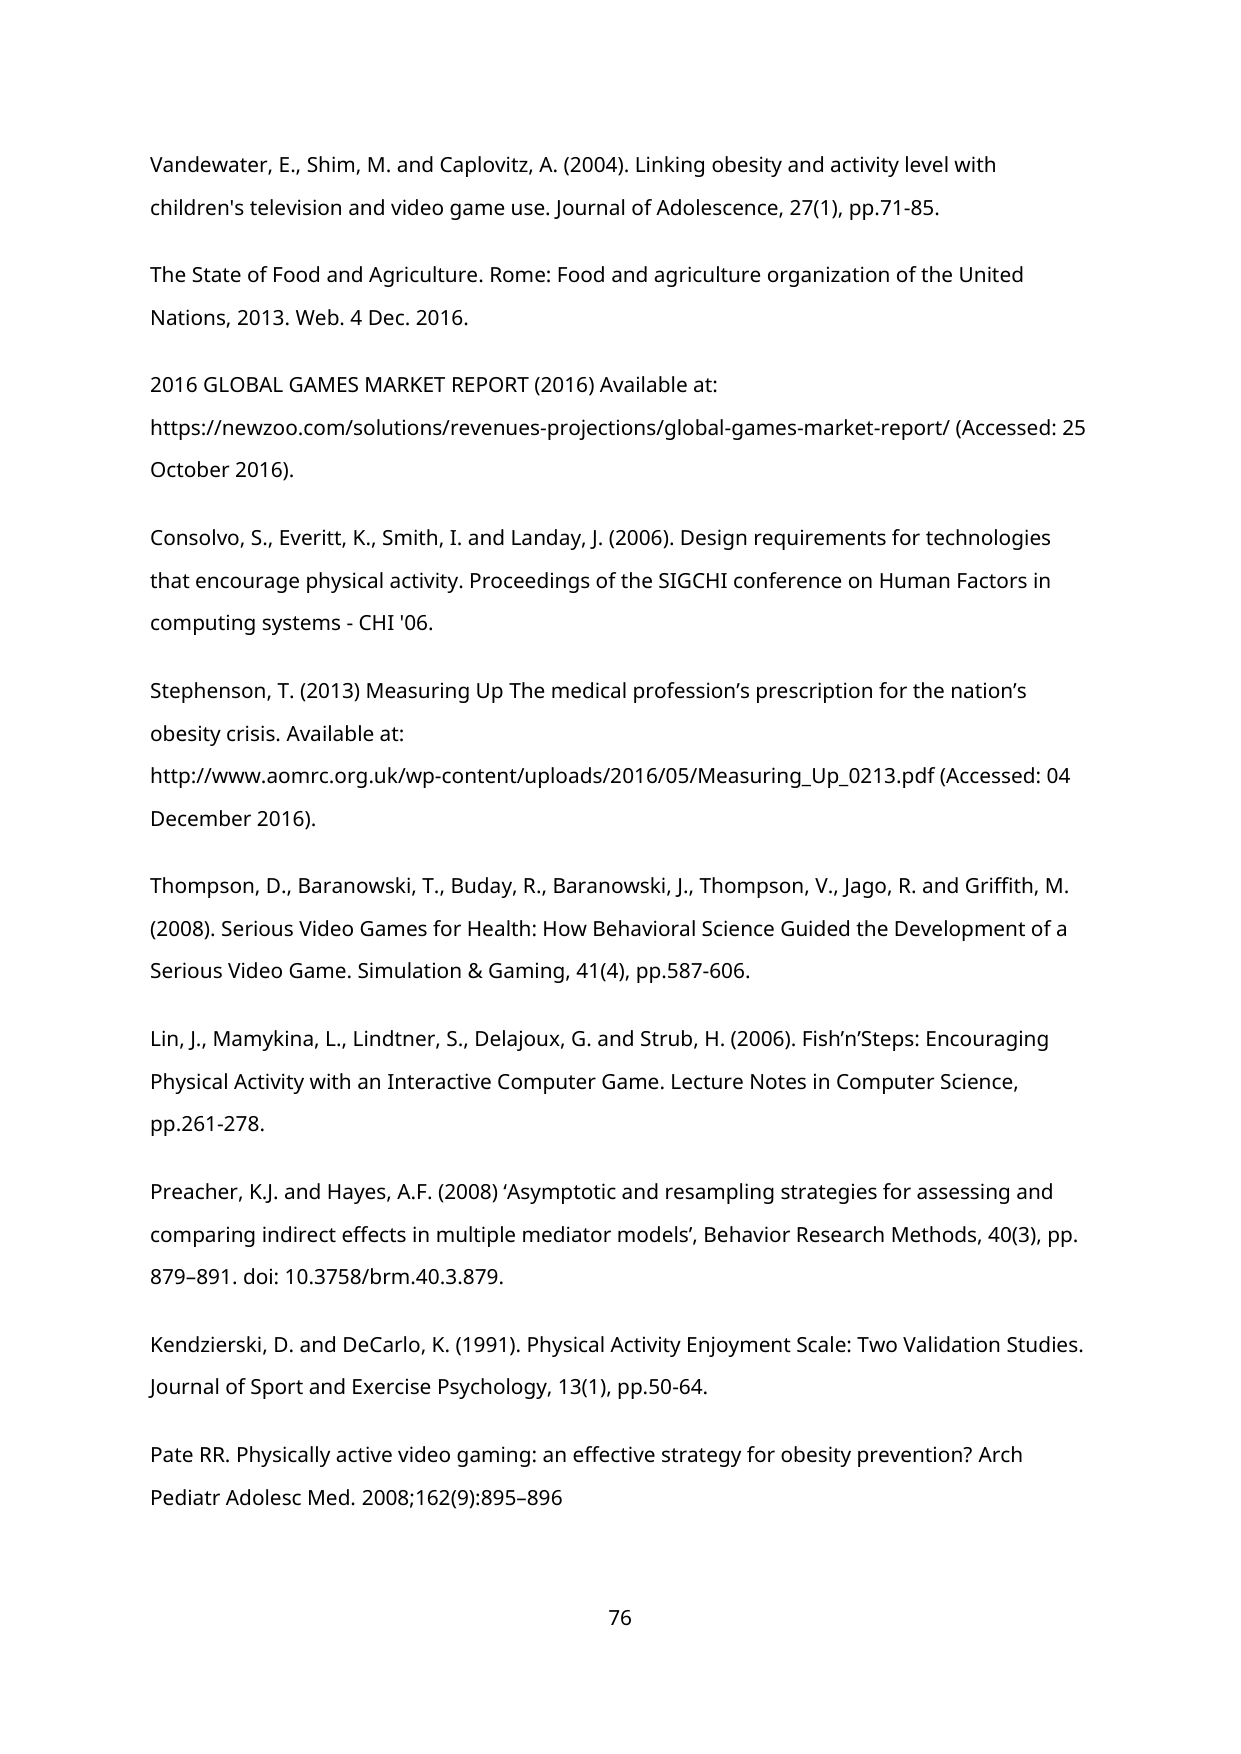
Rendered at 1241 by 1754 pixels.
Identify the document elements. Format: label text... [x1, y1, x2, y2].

text Vandewater, E., Shim, M. and Caplovitz, A. (2004). Linking obesity and activity level with children's television and video game use. Journal of Adolescence, 27(1), pp.71-85. [150, 150, 1090, 221]
text Lin, J., Mamykina, L., Lindtner, S., Delajoux, G. and Strub, H. (2006). Fish’n’Steps: Encouraging Physical Activity with an Interactive Computer Game. Lecture Notes in Computer Science, pp.261-278. [150, 1024, 1090, 1138]
text Consolvo, S., Everitt, K., Smith, I. and Landay, J. (2006). Design requirements for technologies that encourage physical activity. Proceedings of the SIGCHI conference on Human Factors in computing systems - CHI '06. [150, 523, 1090, 637]
text Kendzierski, D. and DeCarlo, K. (1991). Physical Activity Enjoyment Scale: Two Validation Studies. Journal of Sport and Exercise Psychology, 13(1), pp.50-64. [150, 1330, 1090, 1401]
text Preacher, K.J. and Hayes, A.F. (2008) ‘Asymptotic and resampling strategies for assessing and comparing indirect effects in multiple mediator models’, Behavior Research Methods, 40(3), pp. 879–891. doi: 10.3758/brm.40.3.879. [150, 1177, 1090, 1291]
text Stephenson, T. (2013) Measuring Up The medical profession’s prescription for the nation’s obesity crisis. Available at: http://www.aomrc.org.uk/wp-content/uploads/2016/05/Measuring_Up_0213.pdf (Accessed: 04 December 2016). [150, 676, 1090, 832]
text Thompson, D., Baranowski, T., Buday, R., Baranowski, J., Thompson, V., Jago, R. and Griffith, M. (2008). Serious Video Games for Health: How Behavioral Science Guided the Development of a Serious Video Game. Simulation & Gaming, 41(4), pp.587-606. [150, 871, 1090, 985]
text Pate RR. Physically active video gaming: an effective strategy for obesity prevention? Arch Pediatr Adolesc Med. 2008;162(9):895–896 [150, 1440, 1090, 1511]
text 2016 GLOBAL GAMES MARKET REPORT (2016) Available at: https://newzoo.com/solutions/revenues-projections/global-games-market-report/ (Accessed: 25 October 2016). [150, 370, 1090, 484]
text The State of Food and Agriculture. Rome: Food and agriculture organization of the United Nations, 2013. Web. 4 Dec. 2016. [150, 260, 1090, 331]
